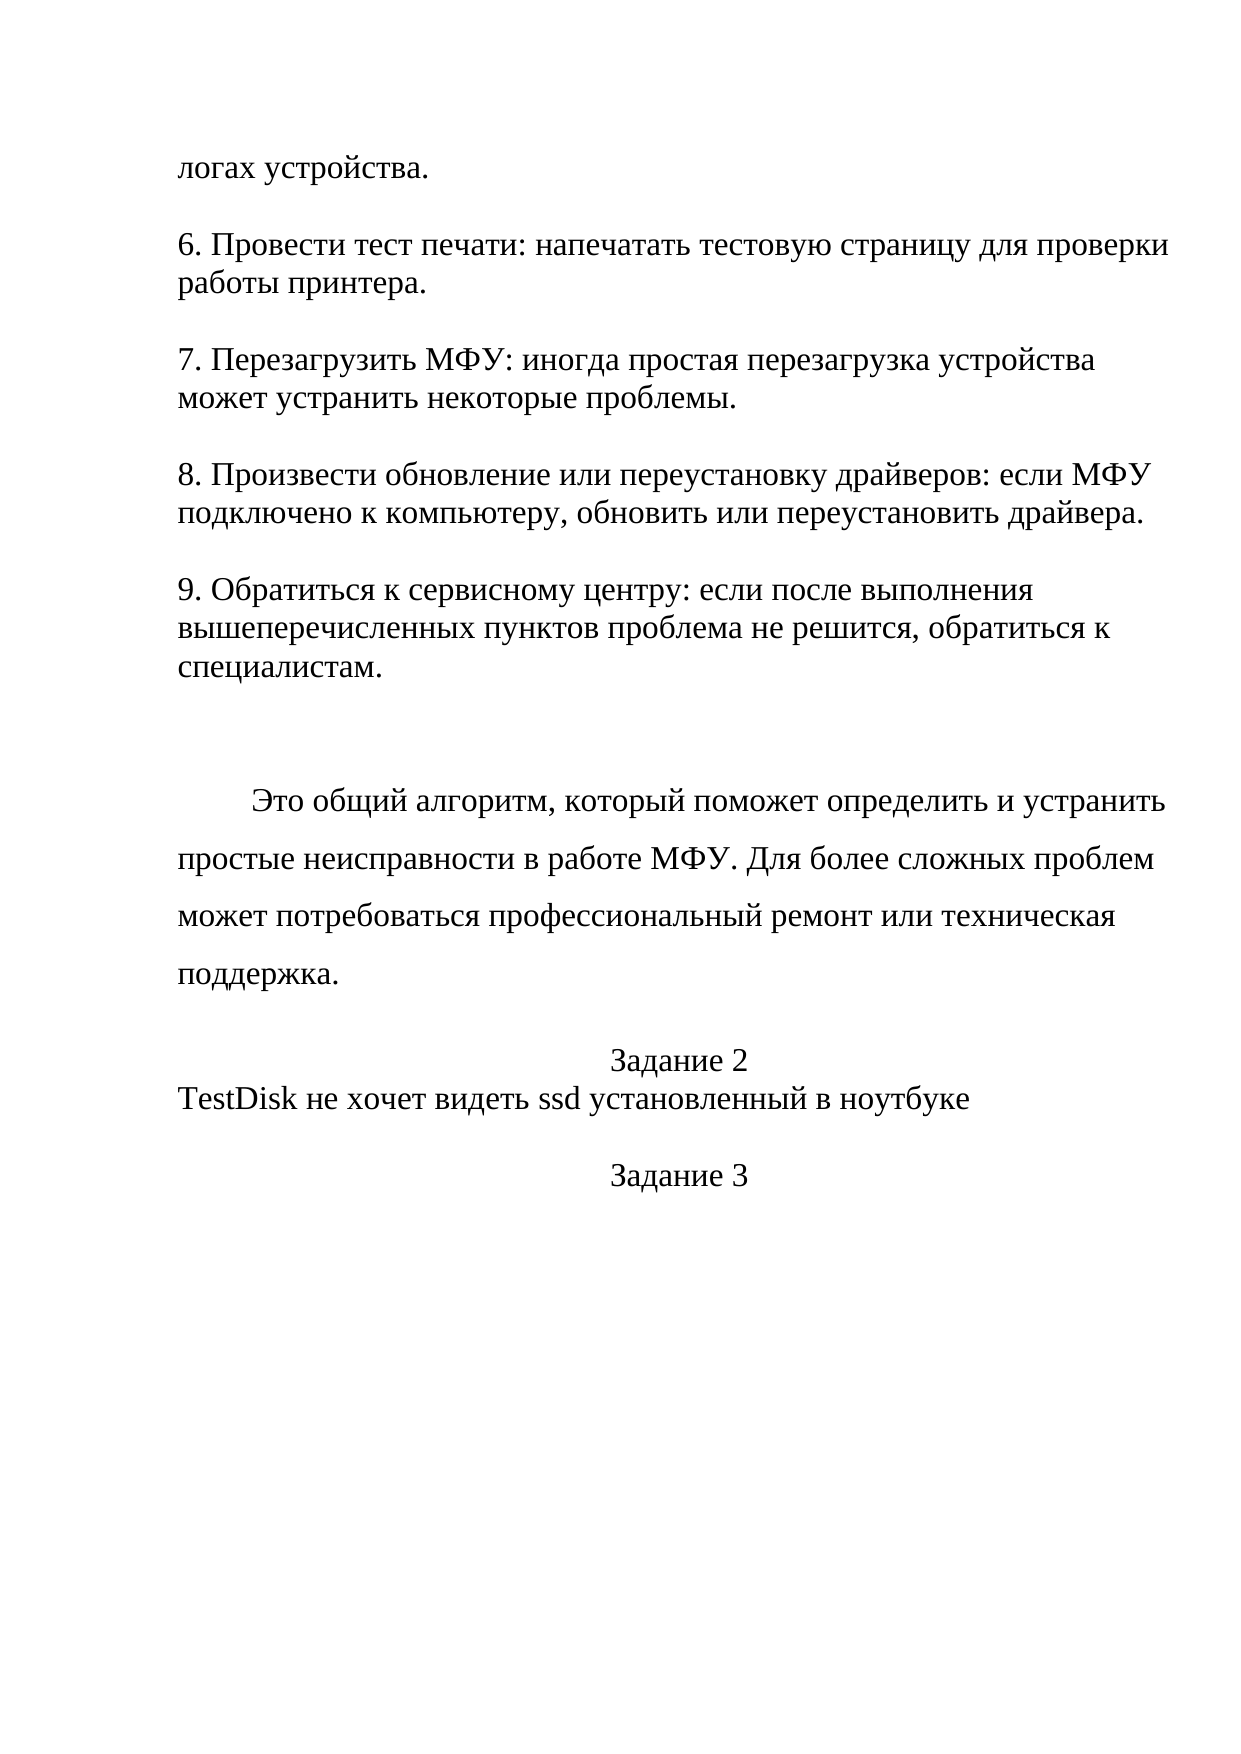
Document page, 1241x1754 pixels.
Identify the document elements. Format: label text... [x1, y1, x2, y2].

text TestDisk не хочет видеть ssd установленный в ноутбуке [177, 1078, 1181, 1116]
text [177, 148, 1181, 751]
text Задание 2 [177, 1040, 1181, 1078]
text Задание 3 [177, 1155, 1181, 1193]
text Это общий алгоритм, который поможет определить и устранить простые неисправности в работе МФУ. Для более сложных проблем может потребоваться профессиональный ремонт или техническая поддержка. [177, 781, 1181, 991]
